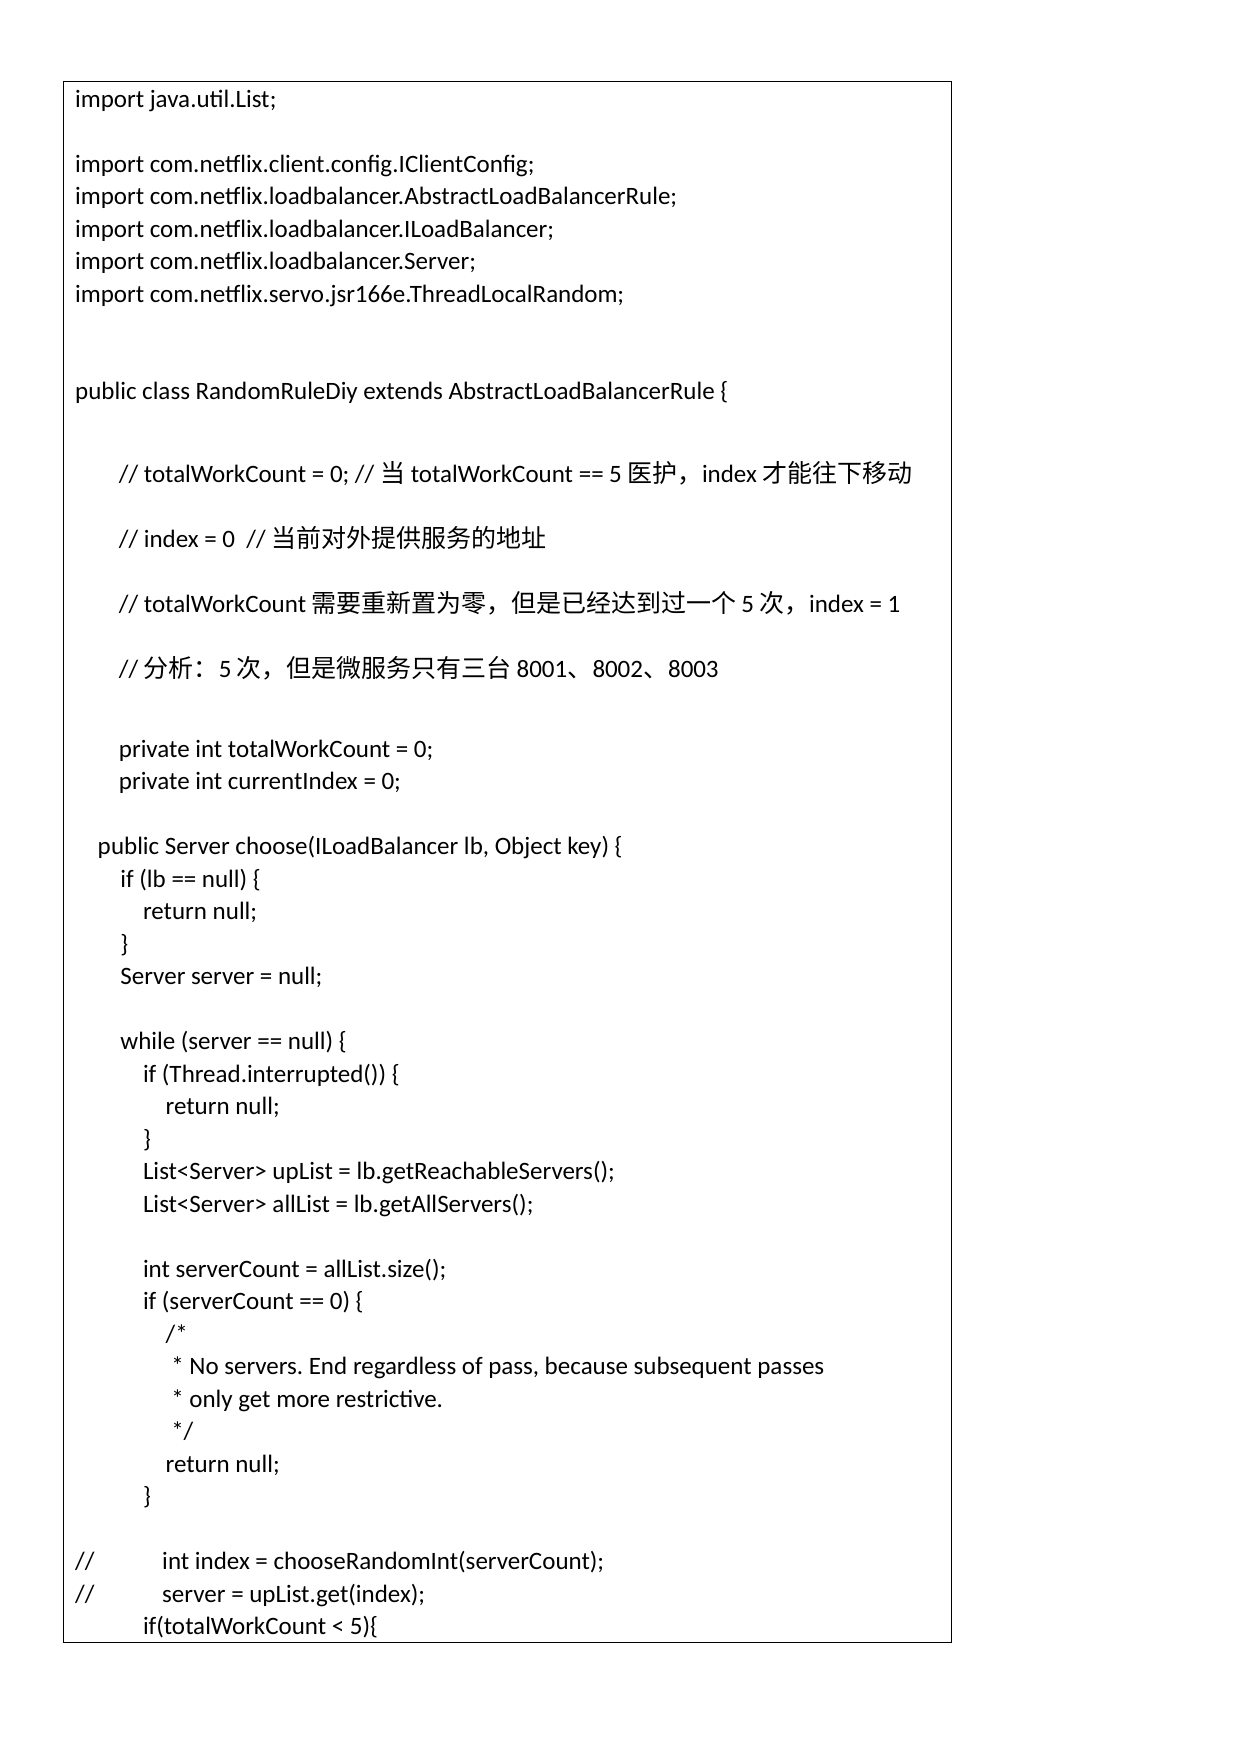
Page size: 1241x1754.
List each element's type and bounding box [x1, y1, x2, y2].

table_header [64, 82, 951, 1642]
